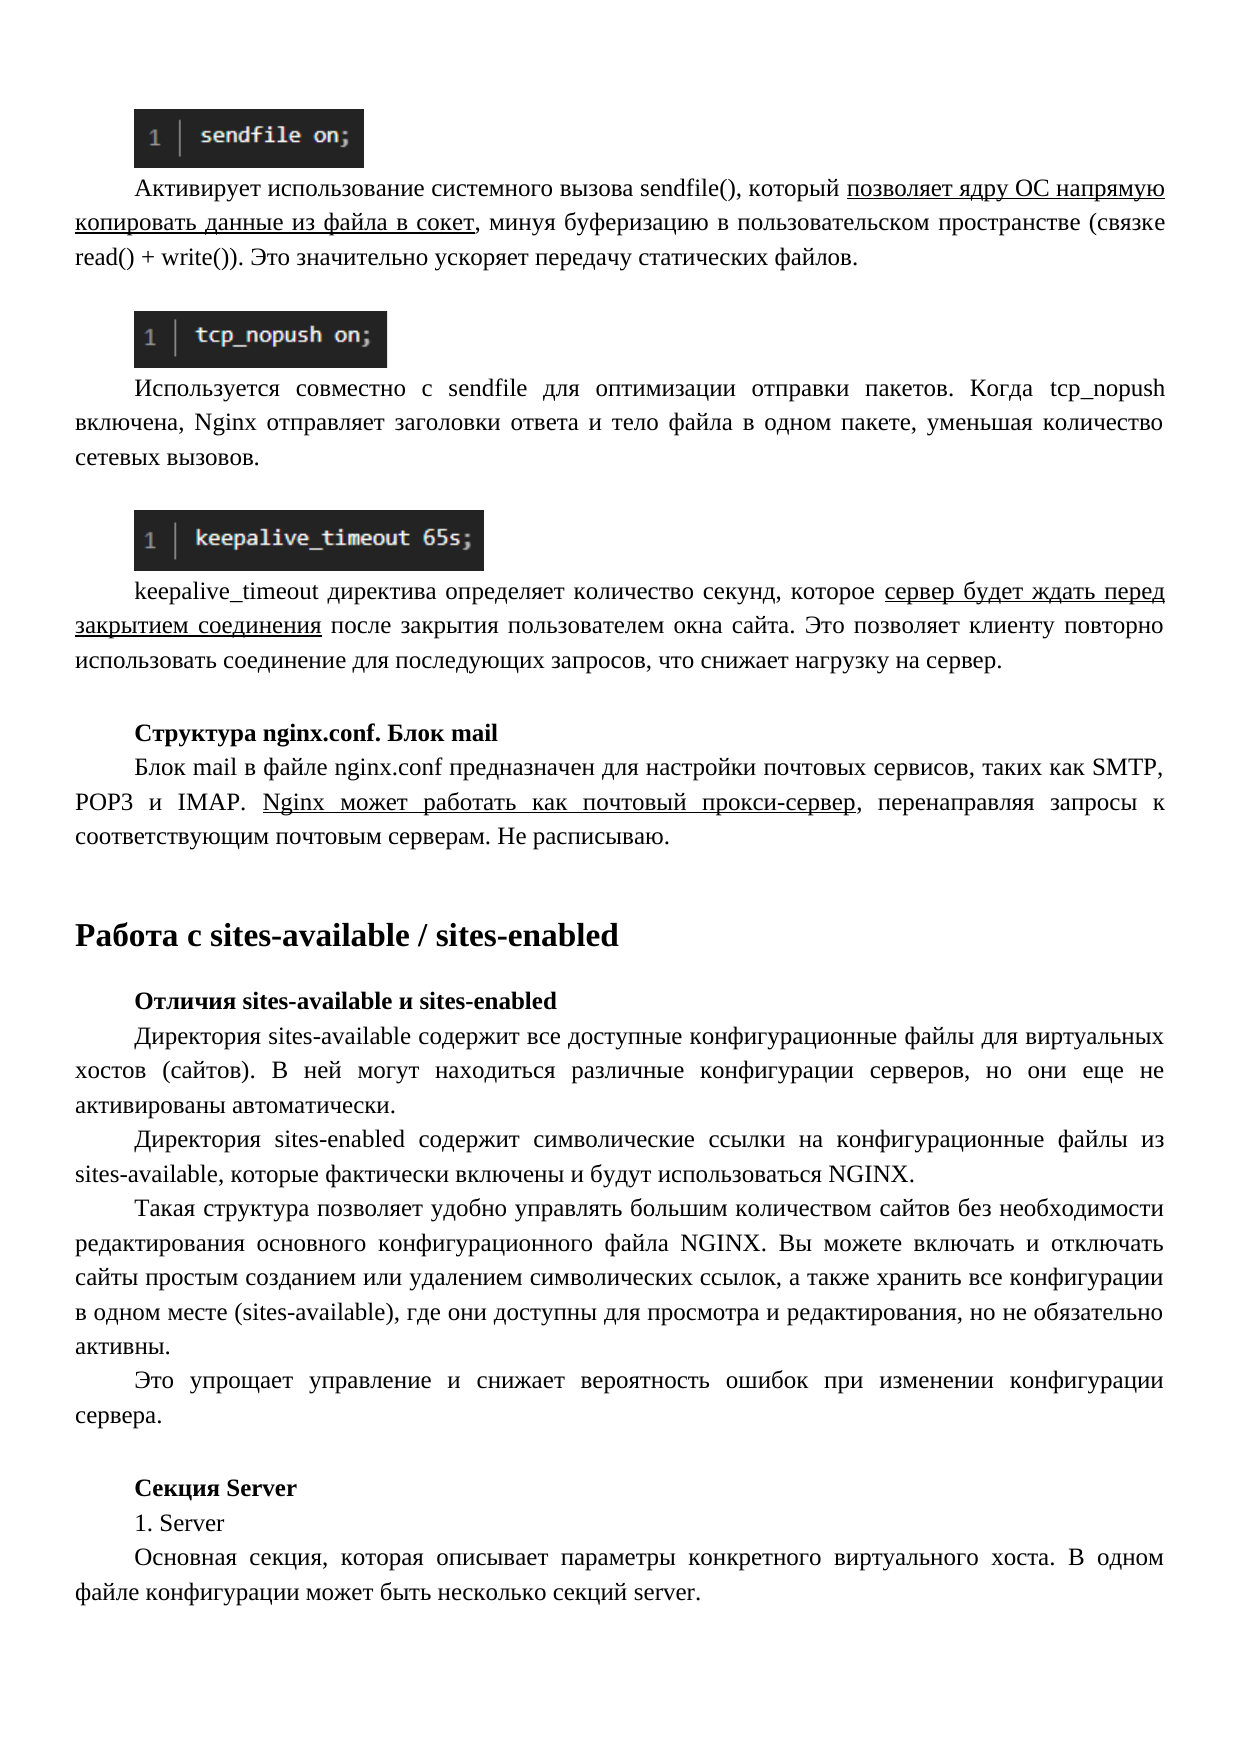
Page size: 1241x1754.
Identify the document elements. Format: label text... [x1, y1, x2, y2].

text Директория sites-available содержит все доступные конфигурационные файлы для виртуальных хостов (сайтов). В ней могут находиться различные конфигурации серверов, но они еще не активированы автоматически. [75, 1021, 1165, 1118]
text Активирует использование системного вызова sendfile(), который позволяет ядру ОС напрямую копировать данные из файла в сокет, минуя буферизацию в пользовательском пространстве (связкe read() + write()). Это значительно ускоряет передачу статических файлов. [75, 173, 1165, 271]
text 1. Server [75, 1508, 1165, 1536]
picture [134, 109, 364, 168]
text Используется совместно с sendfile для оптимизации отправки пакетов. Когда tcp_nopush включена, Nginx отправляет заголовки ответа и тело файла в одном пакете, уменьшая количество сетевых вызовов. [75, 373, 1165, 471]
picture [134, 510, 484, 571]
text Это упрощает управление и снижает вероятность ошибок при изменении конфигурации сервера. [75, 1366, 1165, 1429]
text Основная секция, которая описывает параметры конкретного виртуального хоста. В одном файле конфигурации может быть несколько секций server. [75, 1542, 1165, 1605]
text keepalive_timeout директива определяет количество секунд, которое сервер будет ждать перед закрытием соединения после закрытия пользователем окна сайта. Это позволяет клиенту повторно использовать соединение для последующих запросов, что снижает нагрузку на сервер. [75, 576, 1165, 674]
text Такая структура позволяет удобно управлять большим количеством сайтов без необходимости редактирования основного конфигурационного файла NGINX. Вы можете включать и отключать сайты простым созданием или удалением символических ссылок, а также хранить все конфигурации в одном месте (sites-available), где они доступны для просмотра и редактирования, но не обязательно активны. [75, 1193, 1165, 1360]
subtitle Секция Server [75, 1473, 1165, 1502]
subtitle Работа с sites-available / sites-enabled [75, 915, 1165, 954]
picture [134, 311, 388, 368]
text Директория sites-enabled содержит символические ссылки на конфигурационные файлы из sites-available, которые фактически включены и будут использоваться NGINX. [75, 1124, 1165, 1187]
subtitle Структура nginx.conf. Блок mail [75, 718, 1165, 747]
text Блок mail в файле nginx.conf предназначен для настройки почтовых сервисов, таких как SMTP, POP3 и IMAP. Nginx может работать как почтовый прокси-сервер, перенаправляя запросы к соответствующим почтовым серверам. Не расписываю. [75, 752, 1165, 850]
subtitle Отличия sites-available и sites-enabled [75, 986, 1165, 1015]
